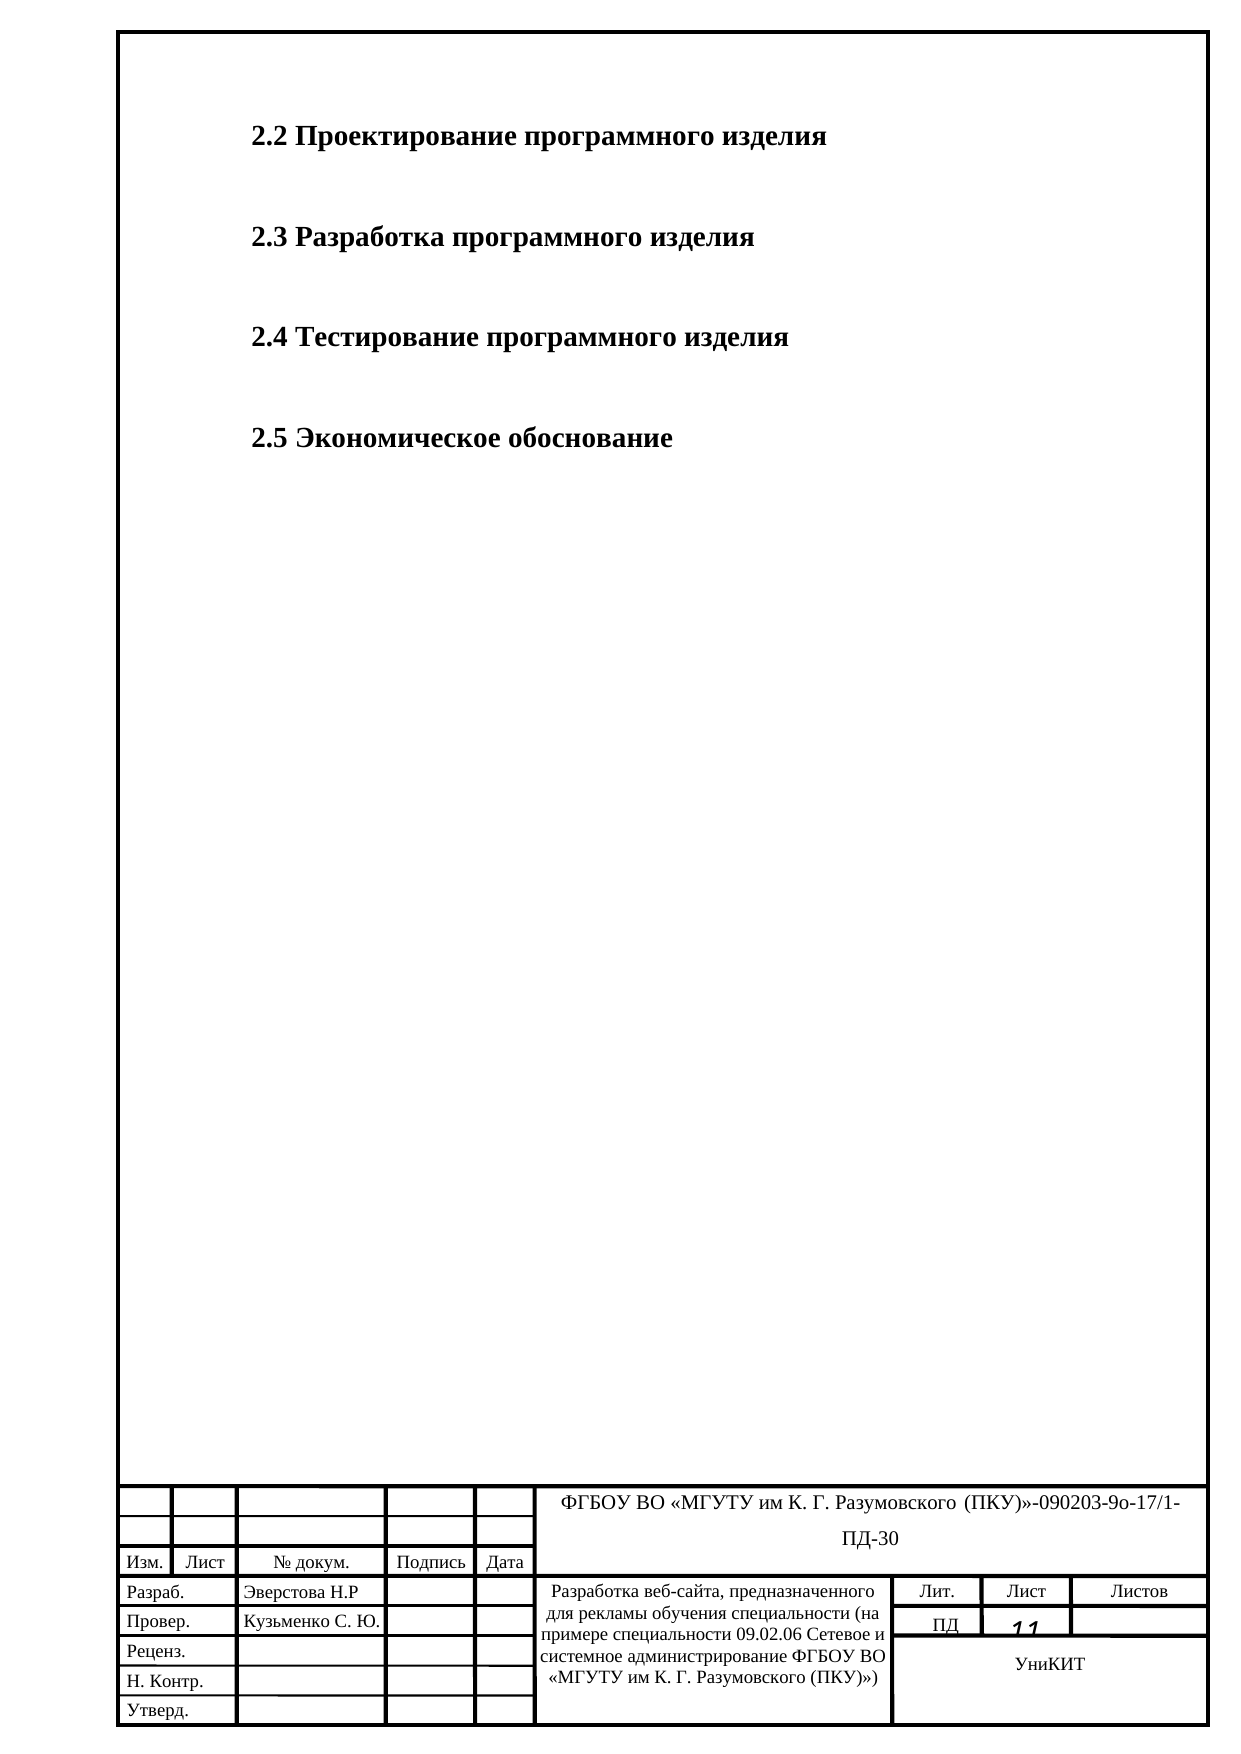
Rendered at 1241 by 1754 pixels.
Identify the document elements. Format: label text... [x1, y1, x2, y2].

subtitle 2.2 Проектирование программного изделия [177, 118, 1181, 152]
subtitle 2.5 Экономическое обоснование [177, 420, 1181, 453]
subtitle 2.3 Разработка программного изделия [177, 219, 1181, 252]
subtitle 2.4 Тестирование программного изделия [177, 319, 1181, 353]
